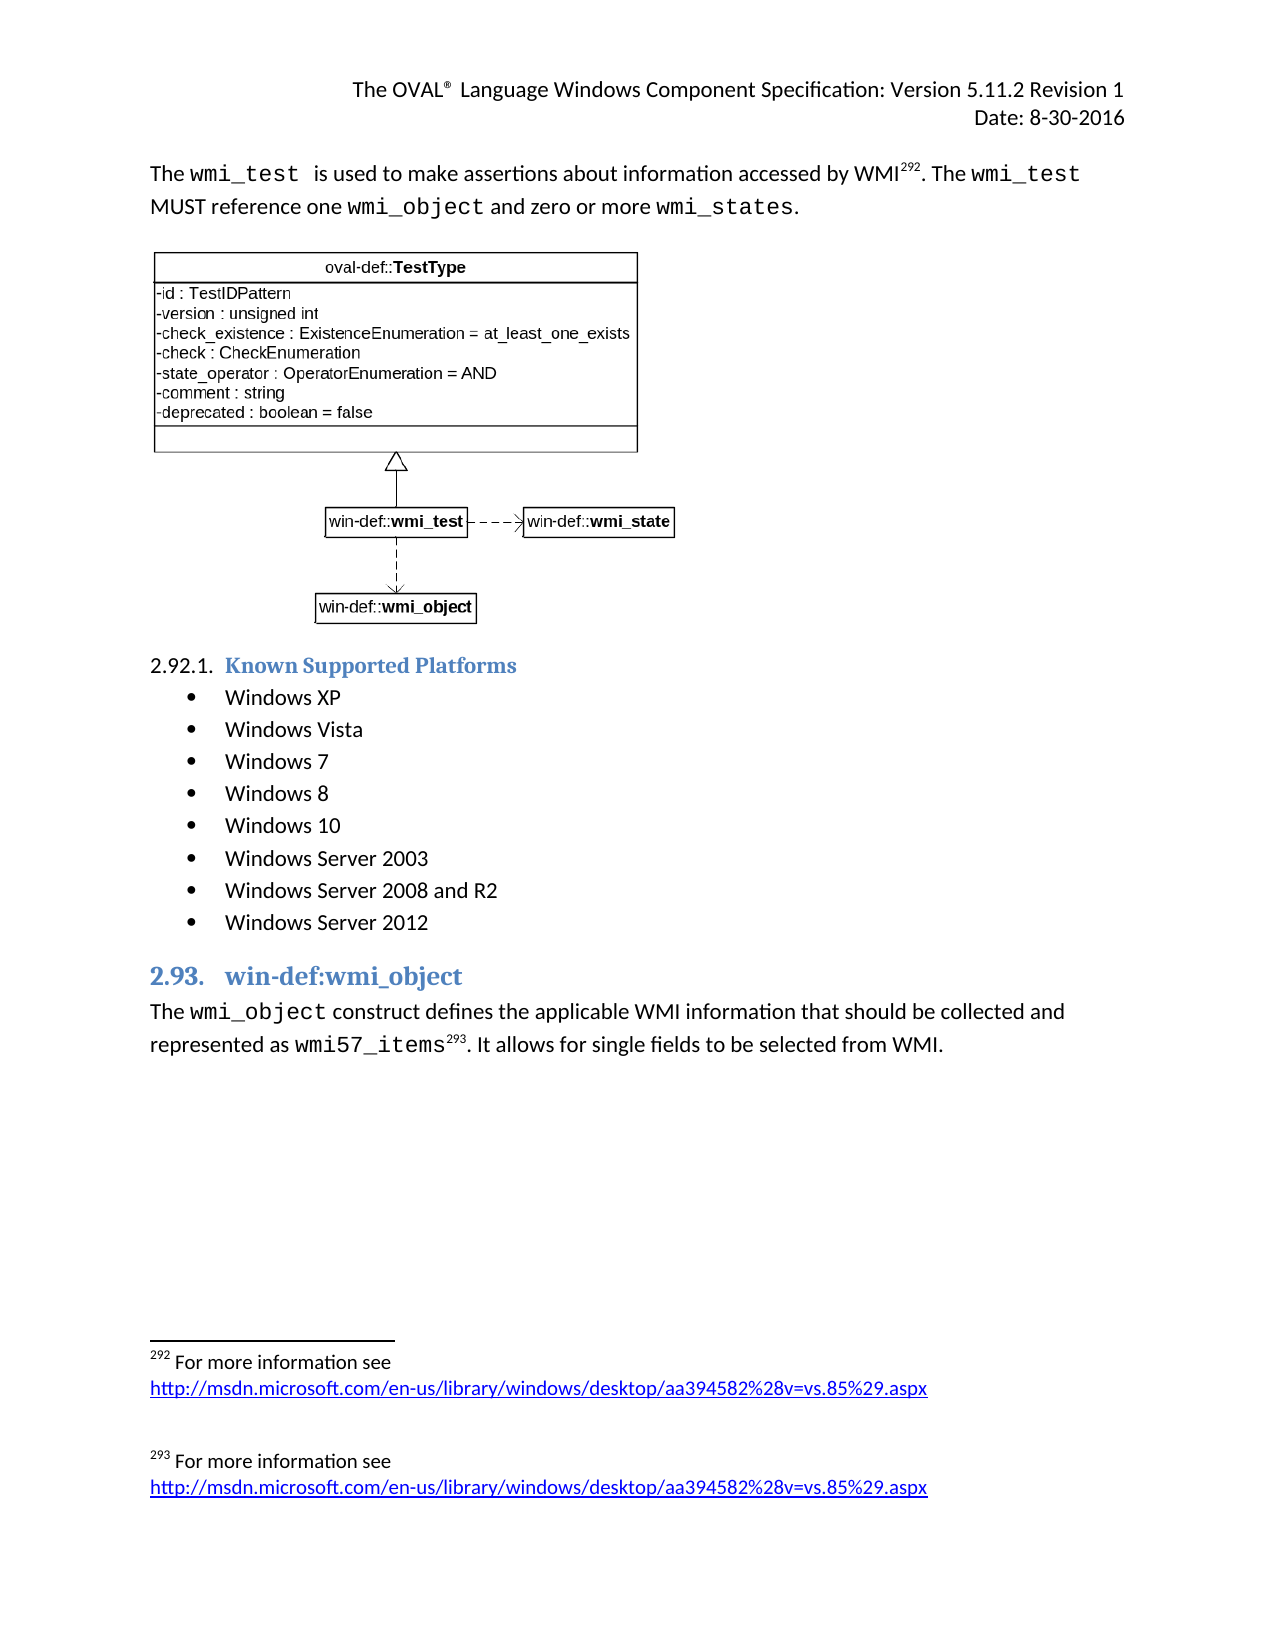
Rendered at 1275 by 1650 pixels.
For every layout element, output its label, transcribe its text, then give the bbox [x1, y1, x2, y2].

list Windows 7 [187, 747, 1125, 775]
list Windows XP [187, 683, 1125, 711]
list Windows Server 2012 [187, 908, 1125, 936]
list Windows 10 [187, 812, 1125, 840]
subtitle Known Supported Platforms [150, 651, 1125, 679]
text The wmi_test is used to make assertions about information accessed by WMI. The wmi_test MUST reference one wmi_object and zero or more wmi_states. [150, 159, 1125, 626]
list Windows Vista [187, 715, 1125, 743]
list Windows Server 2008 and R2 [187, 876, 1125, 904]
list Windows Server 2003 [187, 844, 1125, 872]
list Windows 8 [187, 779, 1125, 807]
subtitle win-def:wmi_object [150, 961, 1125, 992]
text The wmi_object construct defines the applicable WMI information that should be collected and represented as wmi57_items. It allows for single fields to be selected from WMI. [150, 997, 1125, 1059]
